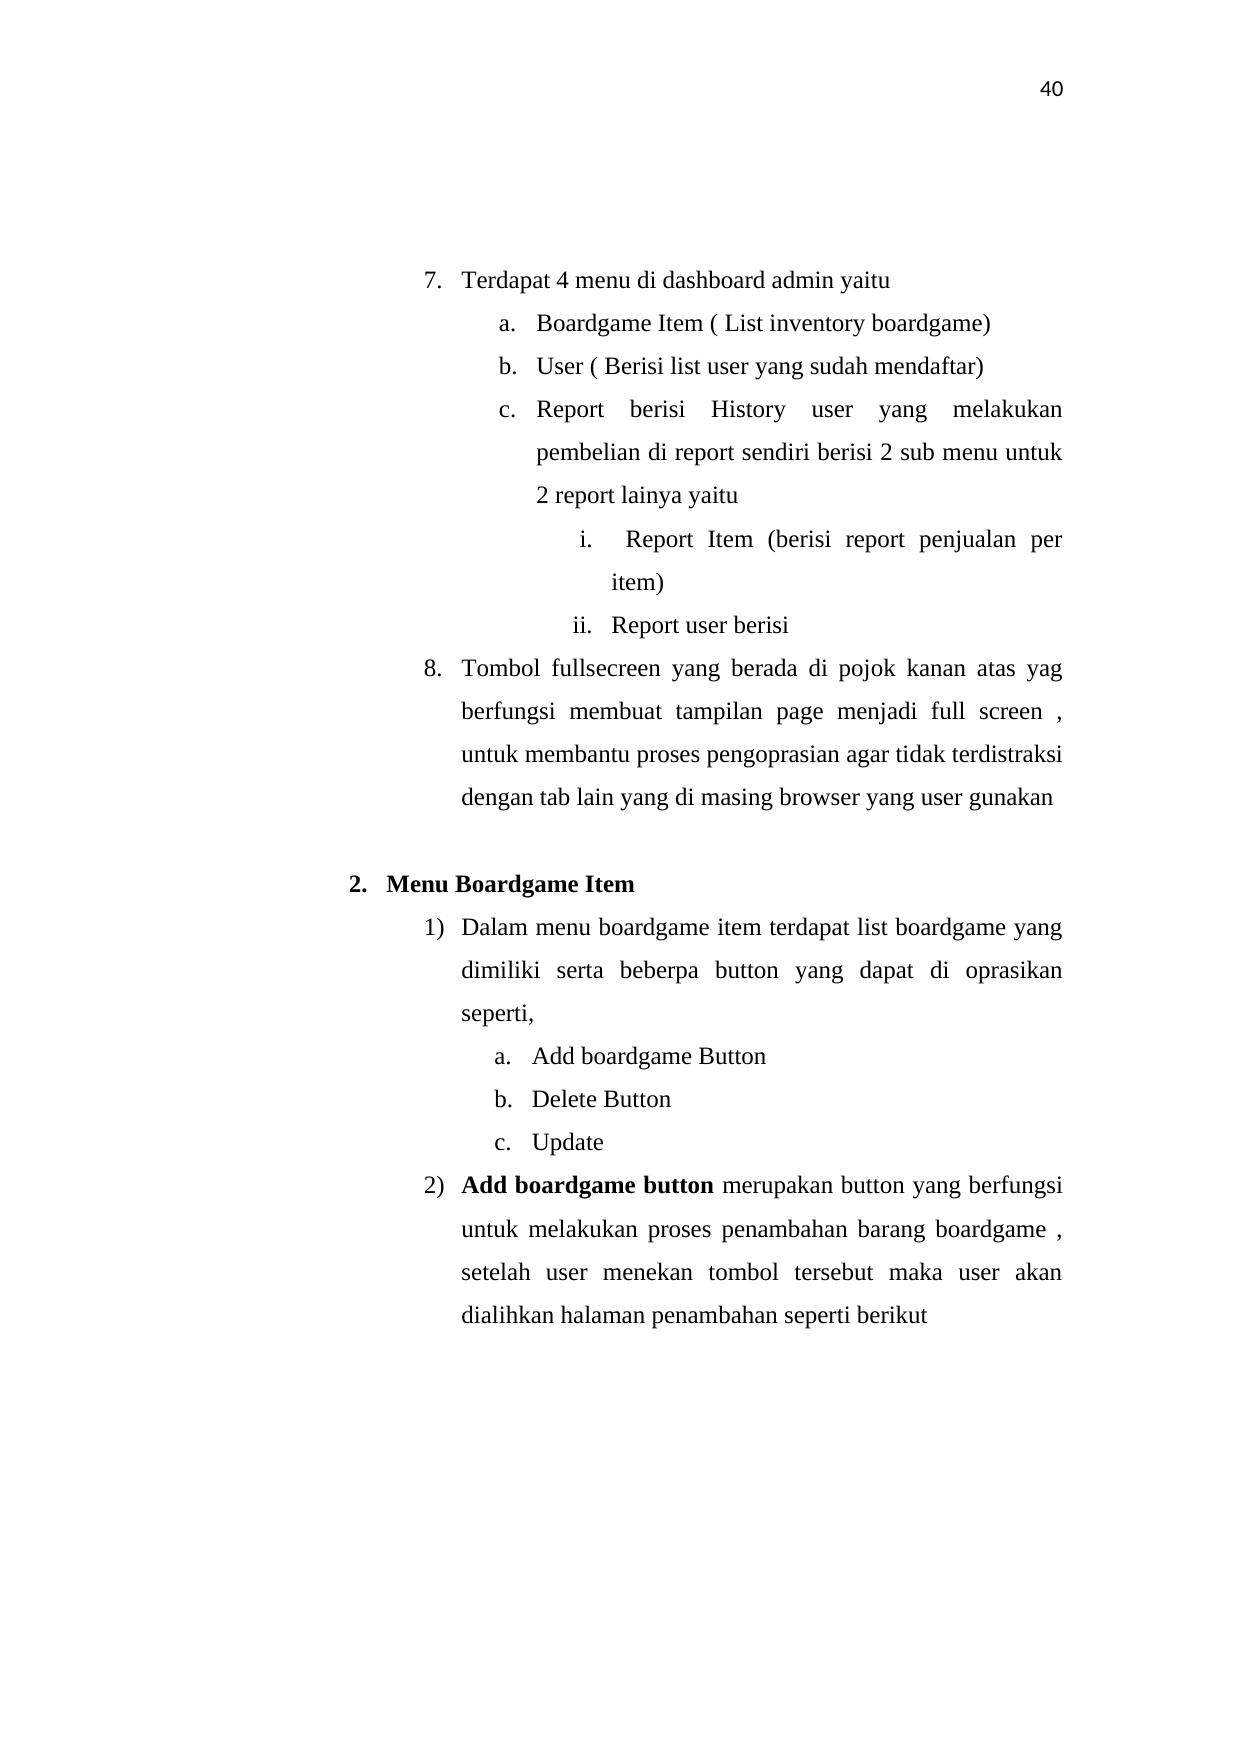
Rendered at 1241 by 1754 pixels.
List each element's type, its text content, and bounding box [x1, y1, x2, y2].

list Add boardgame Button [494, 1041, 1063, 1070]
list Delete Button [494, 1084, 1063, 1113]
list Report berisi History user yang melakukan pembelian di report sendiri berisi 2 sub menu untuk 2 report lainya yaitu [499, 394, 1063, 509]
list Add boardgame button merupakan button yang berfungsi untuk melakukan proses penambahan barang boardgame , setelah user menekan tombol tersebut maka user akan dialihkan halaman penambahan seperti berikut [424, 1171, 1063, 1329]
list Report Item (berisi report penjualan per item) [592, 524, 1063, 596]
list Report user berisi [592, 610, 1063, 639]
list Boardgame Item ( List inventory boardgame) [499, 308, 1063, 337]
list Menu Boardgame Item [349, 869, 1063, 897]
list User ( Berisi list user yang sudah mendaftar) [499, 351, 1063, 380]
list Update [494, 1127, 1063, 1156]
list Dalam menu boardgame item terdapat list boardgame yang dimiliki serta beberpa button yang dapat di oprasikan seperti, [424, 912, 1063, 1027]
list Tombol fullsecreen yang berada di pojok kanan atas yag berfungsi membuat tampilan page menjadi full screen , untuk membantu proses pengoprasian agar tidak terdistraksi dengan tab lain yang di masing browser yang user gunakan [424, 653, 1063, 811]
list Terdapat 4 menu di dashboard admin yaitu [424, 265, 1063, 294]
